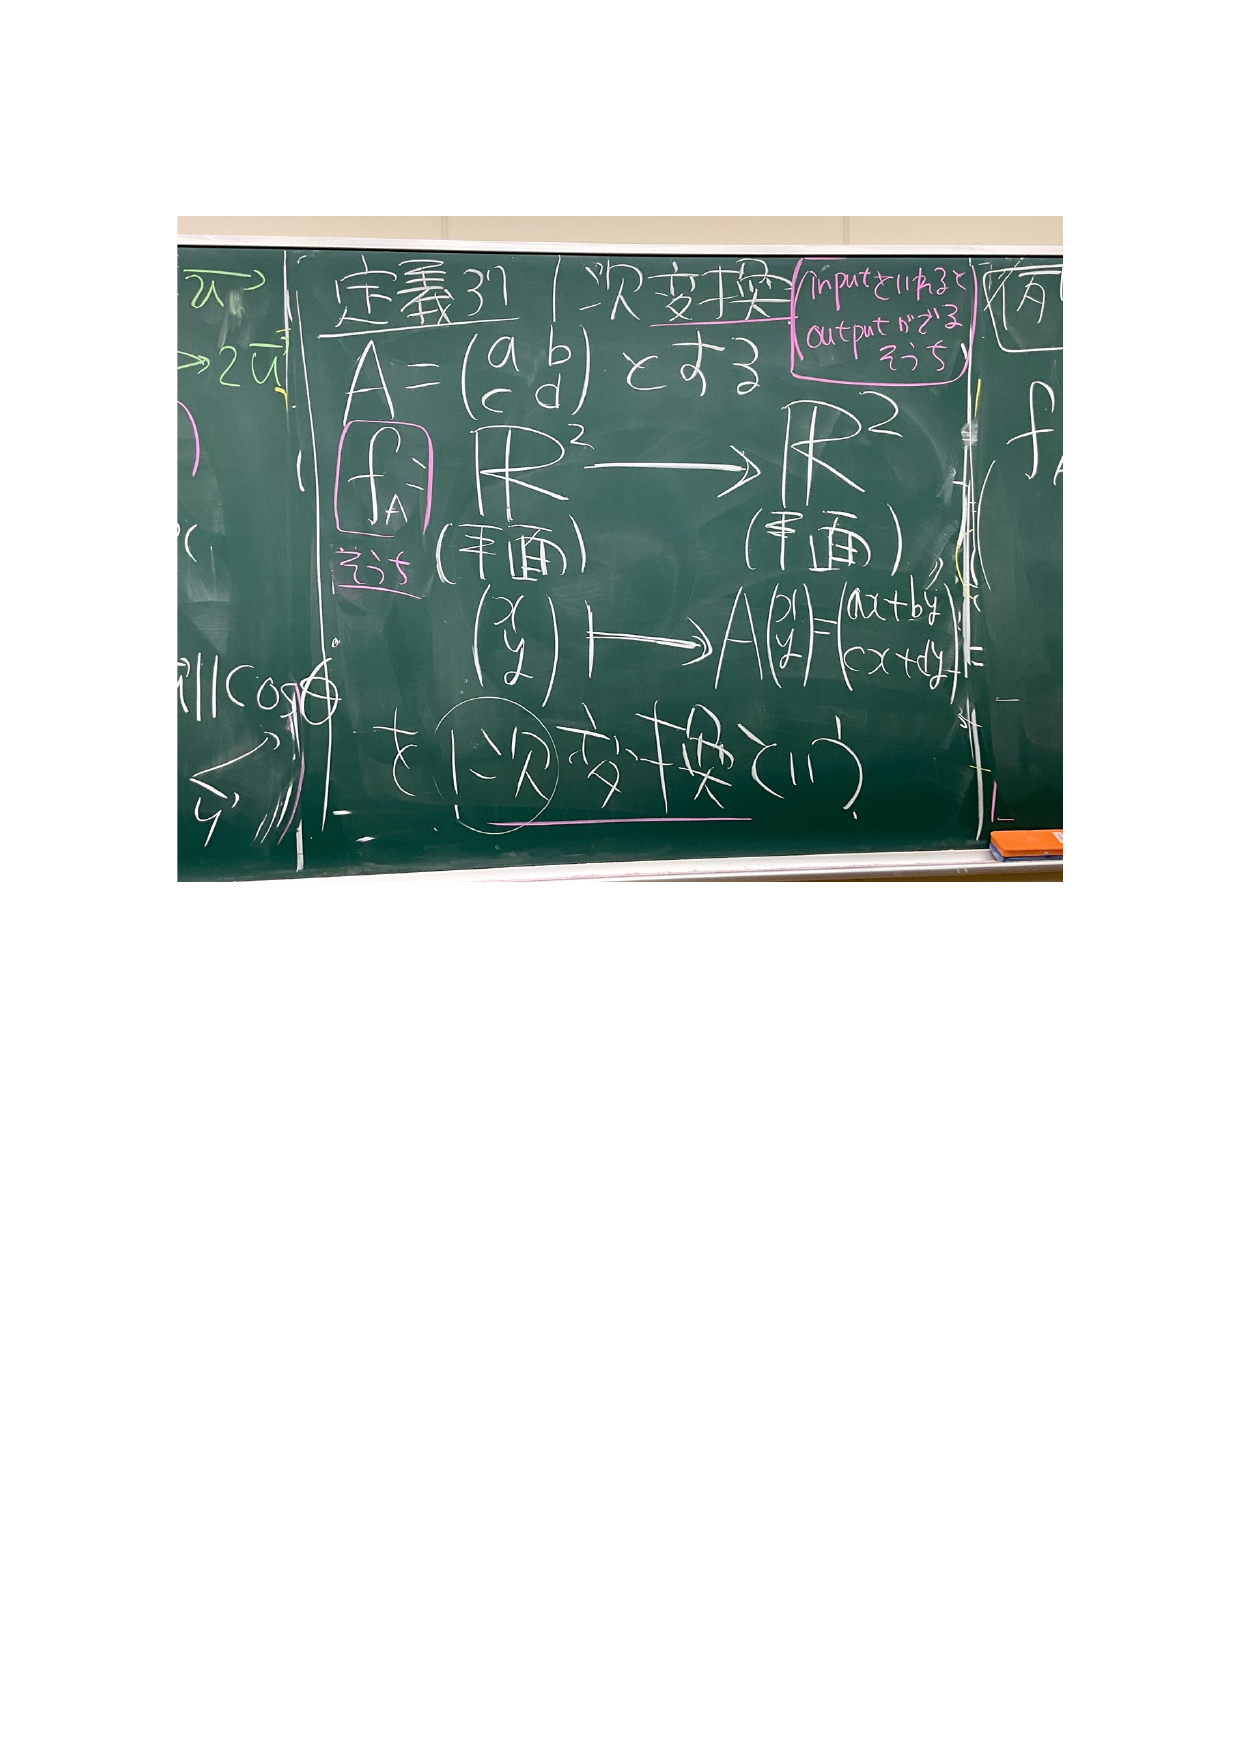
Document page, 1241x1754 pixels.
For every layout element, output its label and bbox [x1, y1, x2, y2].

picture [177, 216, 1063, 882]
